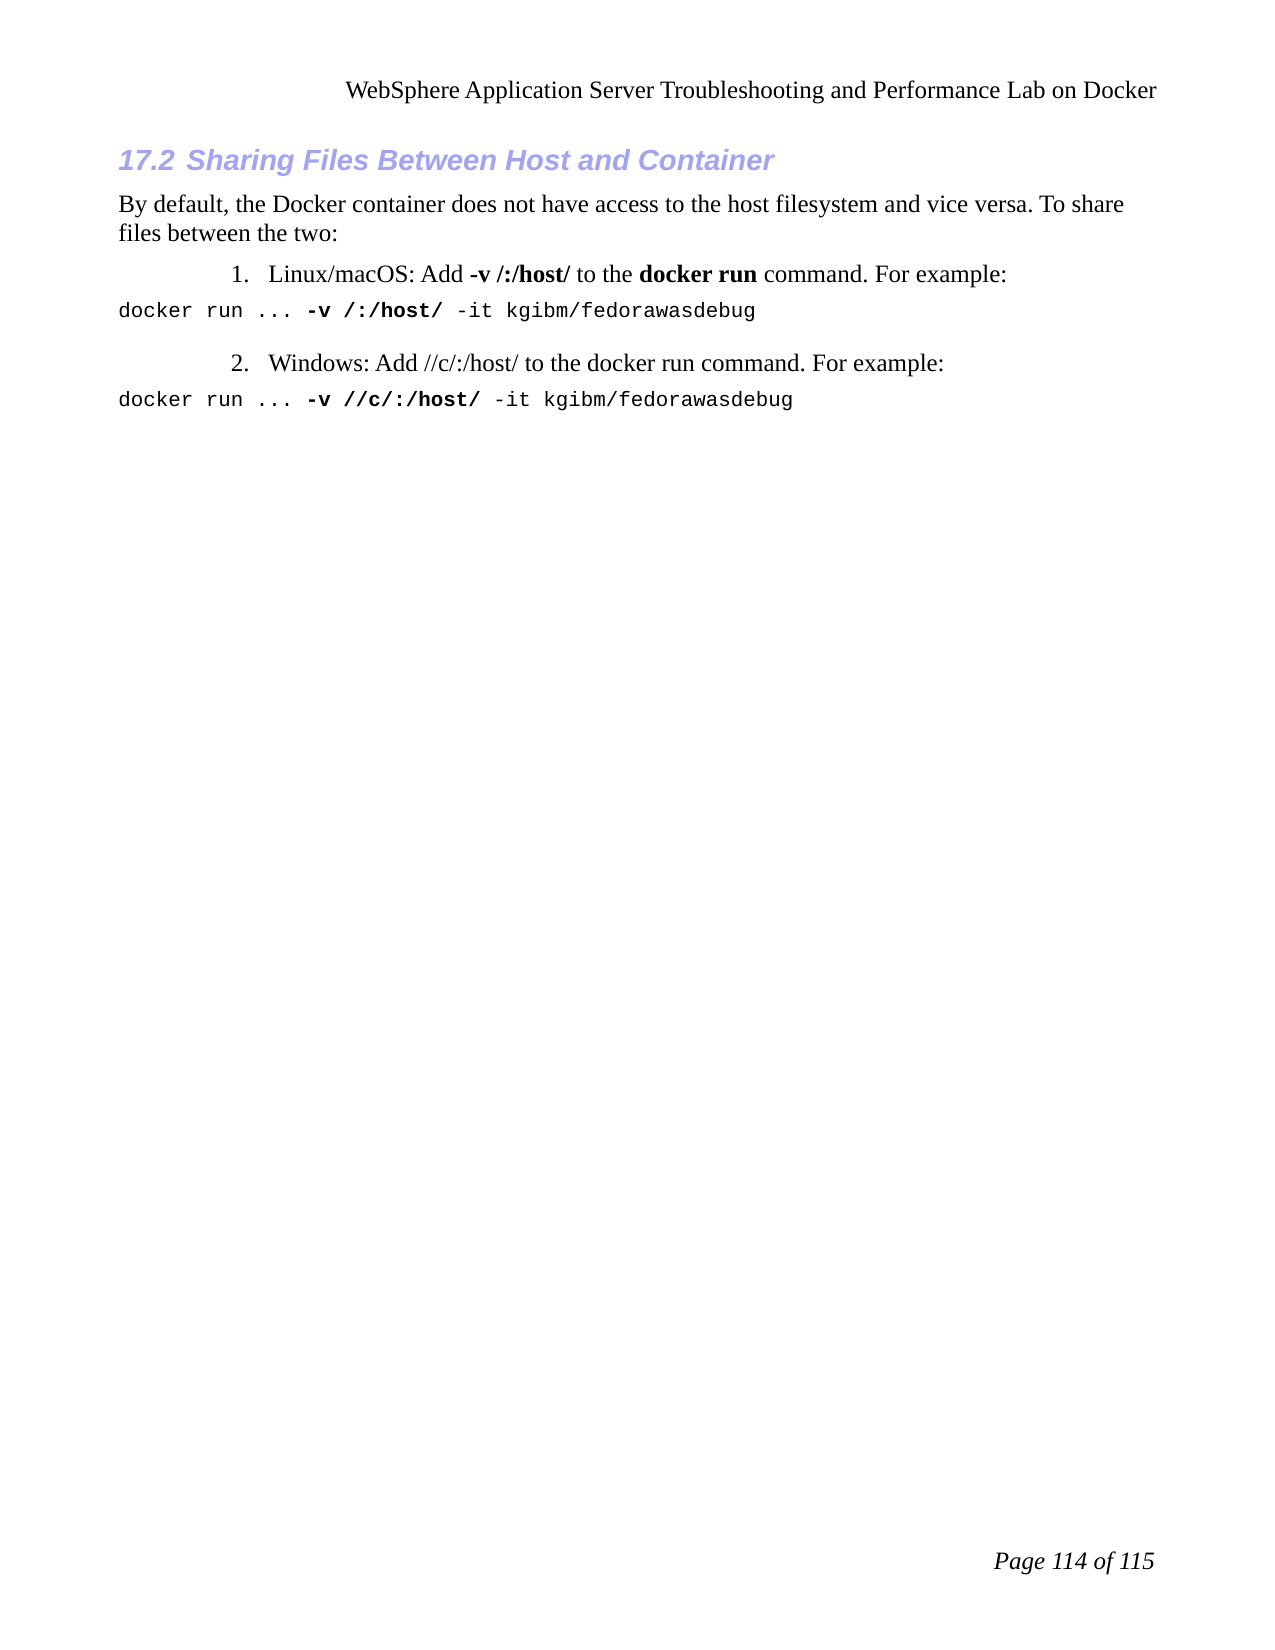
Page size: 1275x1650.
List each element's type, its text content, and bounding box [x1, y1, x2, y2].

list Windows: Add //c/:/host/ to the docker run command. For example: [231, 348, 1157, 376]
text docker run ... -v /:/host/ -it kgibm/fedorawasdebug [118, 300, 1157, 348]
subtitle Sharing Files Between Host and Container [118, 143, 1157, 177]
text By default, the Docker container does not have access to the host filesystem and vice versa. To share files between the two: [118, 189, 1157, 247]
list Linux/macOS: Add -v /:/host/ to the docker run command. For example: [231, 259, 1157, 288]
text docker run ... -v //c/:/host/ -it kgibm/fedorawasdebug [118, 389, 1157, 413]
